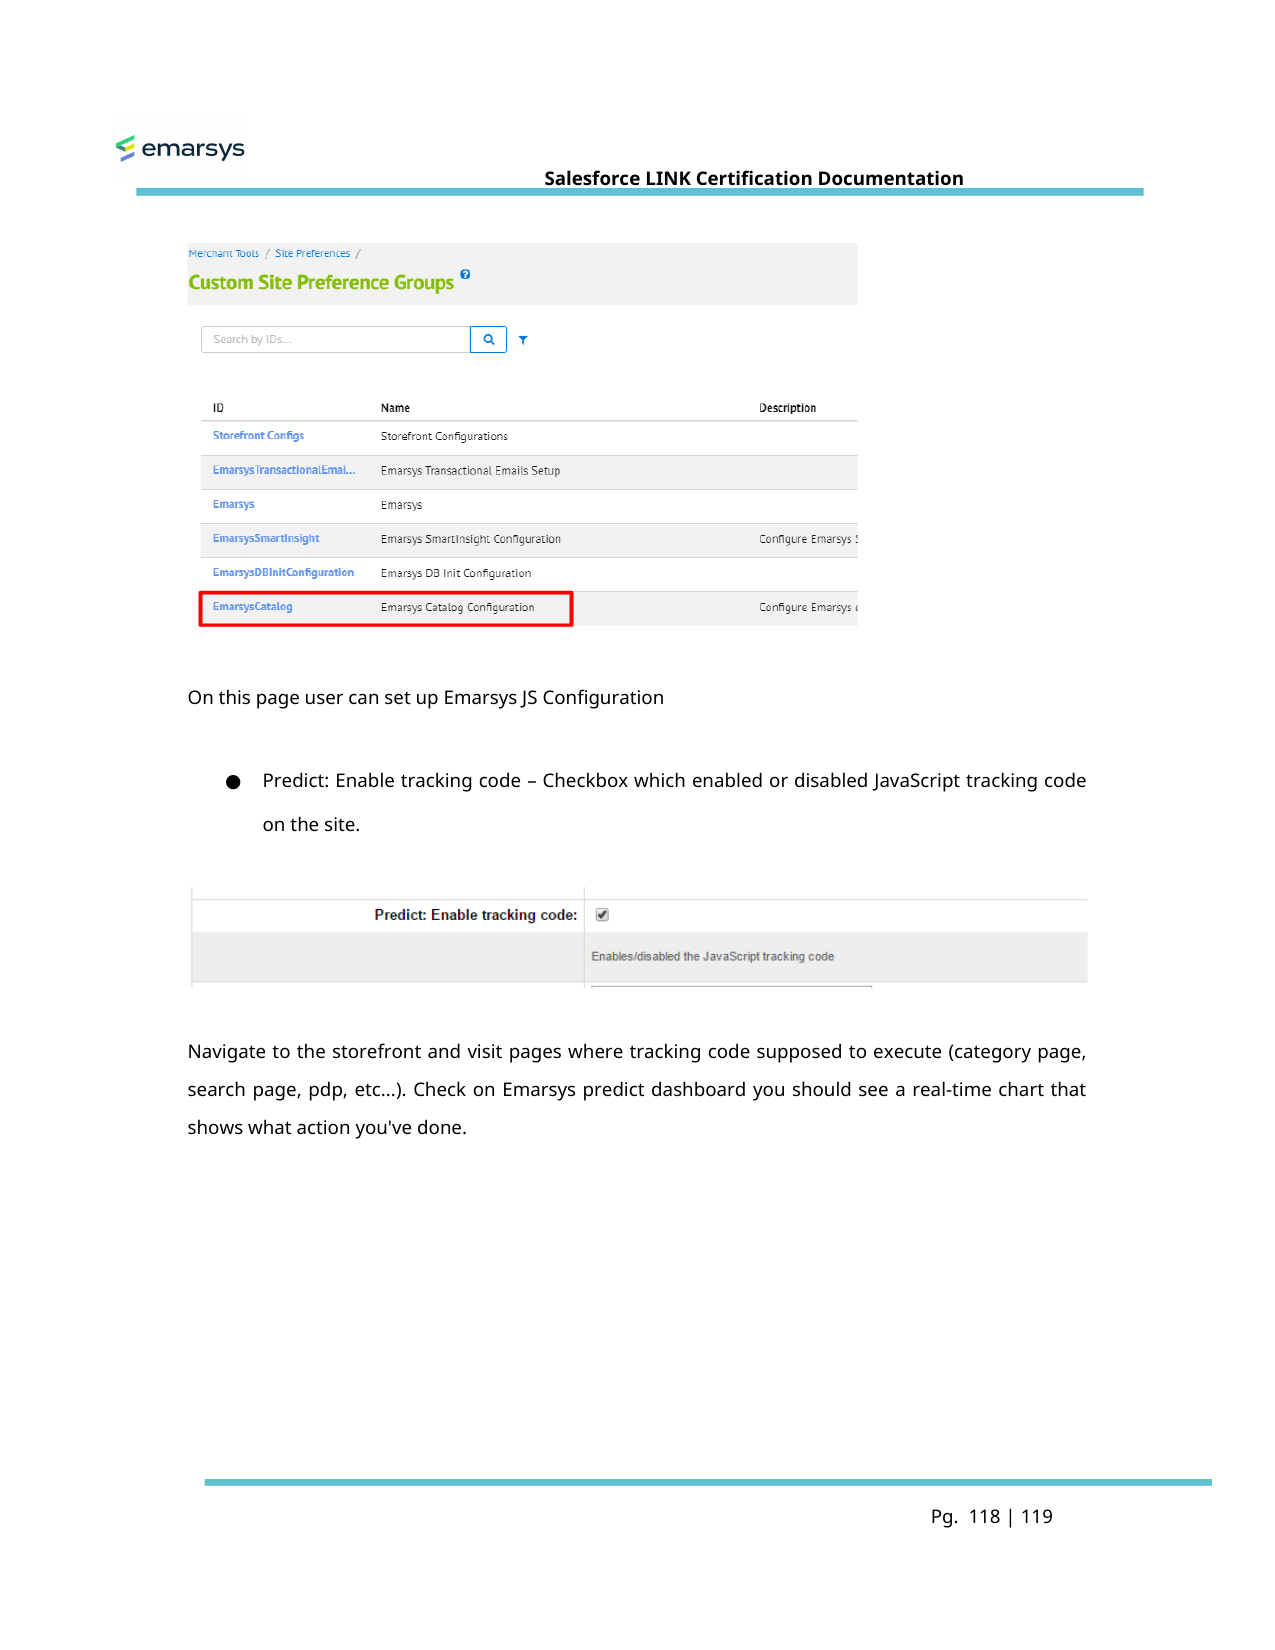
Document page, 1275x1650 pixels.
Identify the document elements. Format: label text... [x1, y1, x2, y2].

picture [187, 243, 858, 635]
text Navigate to the storefront and visit pages where tracking code supposed to execute (category page, search page, pdp, etc...). Check on Emarsys predict dashboard you should see a real-time chart that shows what action you've done. [187, 1038, 1087, 1140]
list Predict: Enable tracking code – Checkbox which enabled or disabled JavaScript tracking code on the site. [225, 760, 1087, 837]
picture [204, 1479, 1212, 1486]
picture [113, 111, 247, 185]
picture [187, 887, 1088, 988]
picture [136, 188, 1144, 196]
text On this page user can set up Emarsys JS Configuration [187, 684, 1087, 710]
